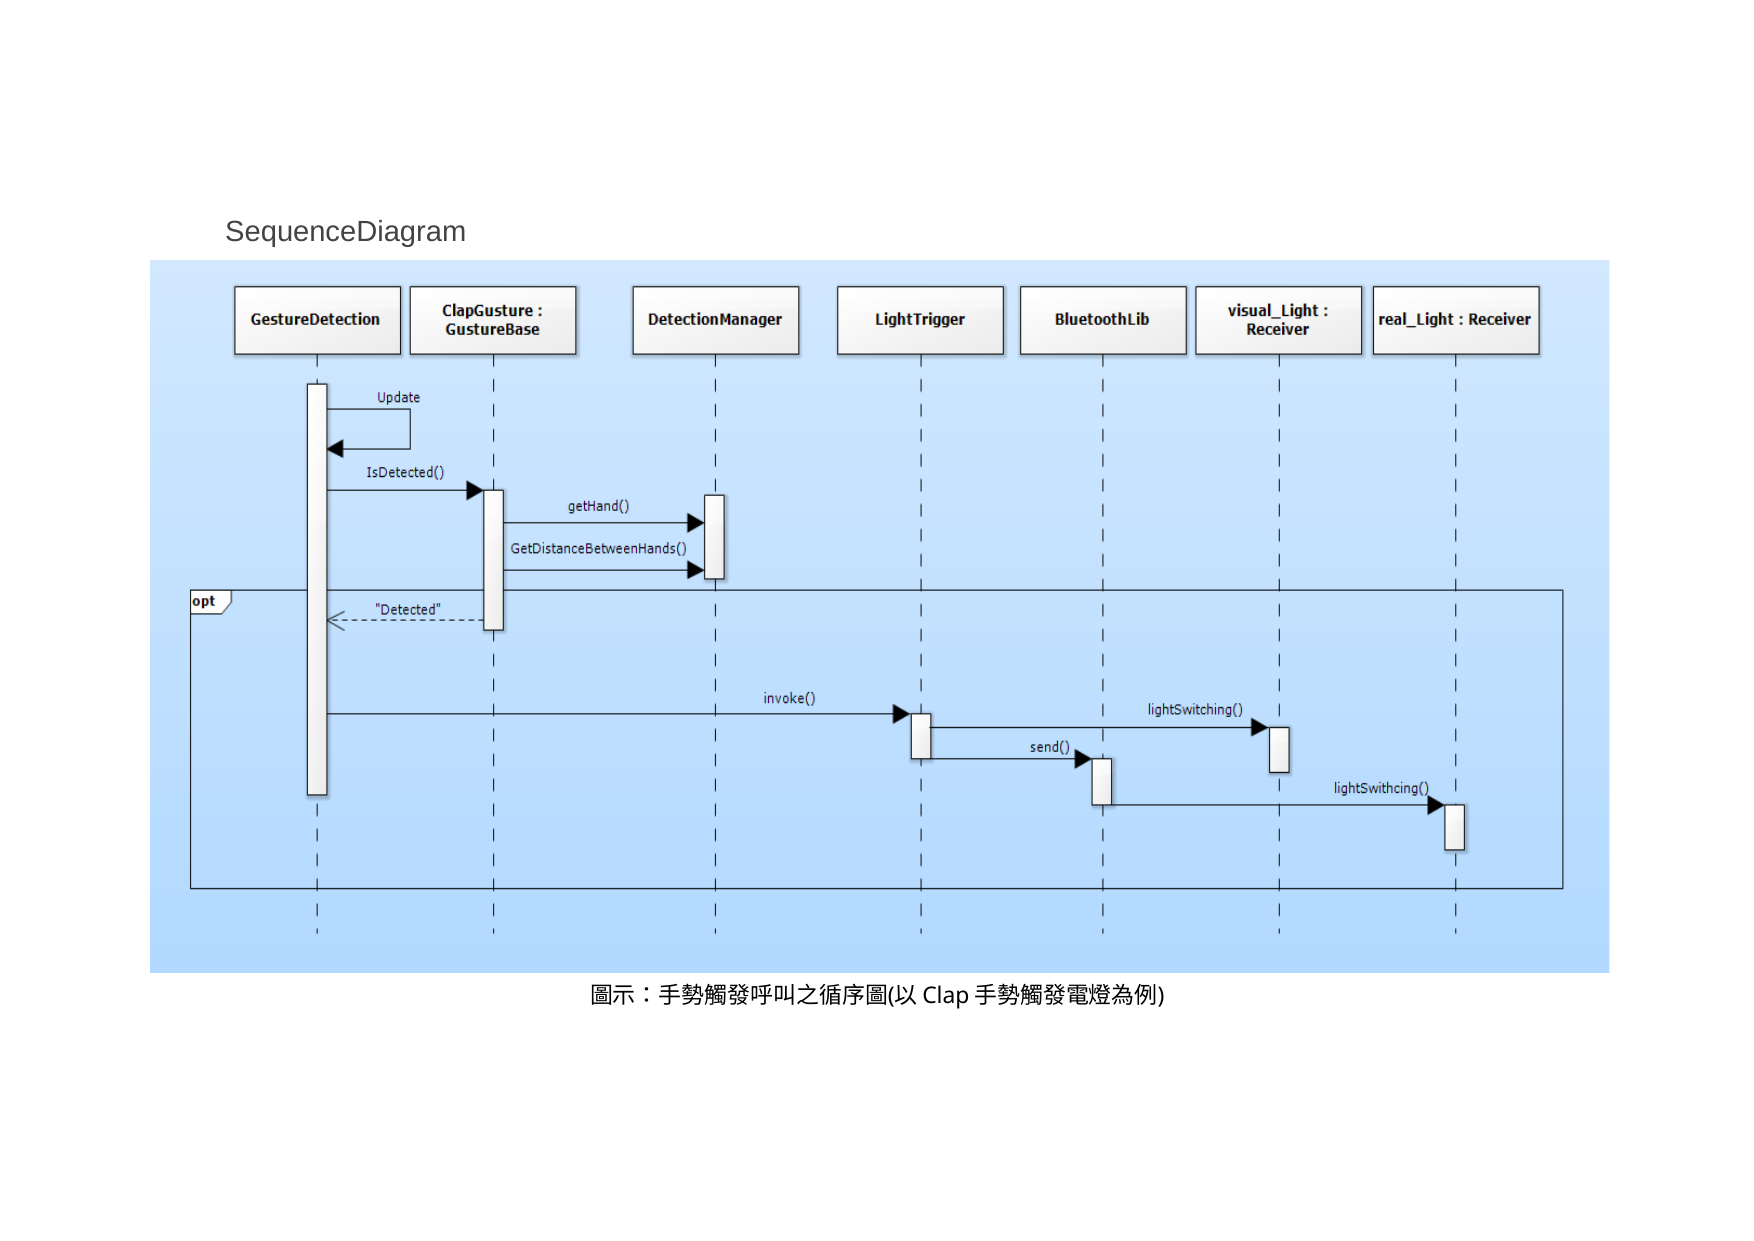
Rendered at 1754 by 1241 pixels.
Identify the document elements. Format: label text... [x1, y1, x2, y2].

subtitle SequenceDiagram [225, 213, 1604, 247]
picture [150, 260, 1610, 973]
text 圖示：手勢觸發呼叫之循序圖(以Clap手勢觸發電燈為例) [150, 977, 1604, 1010]
